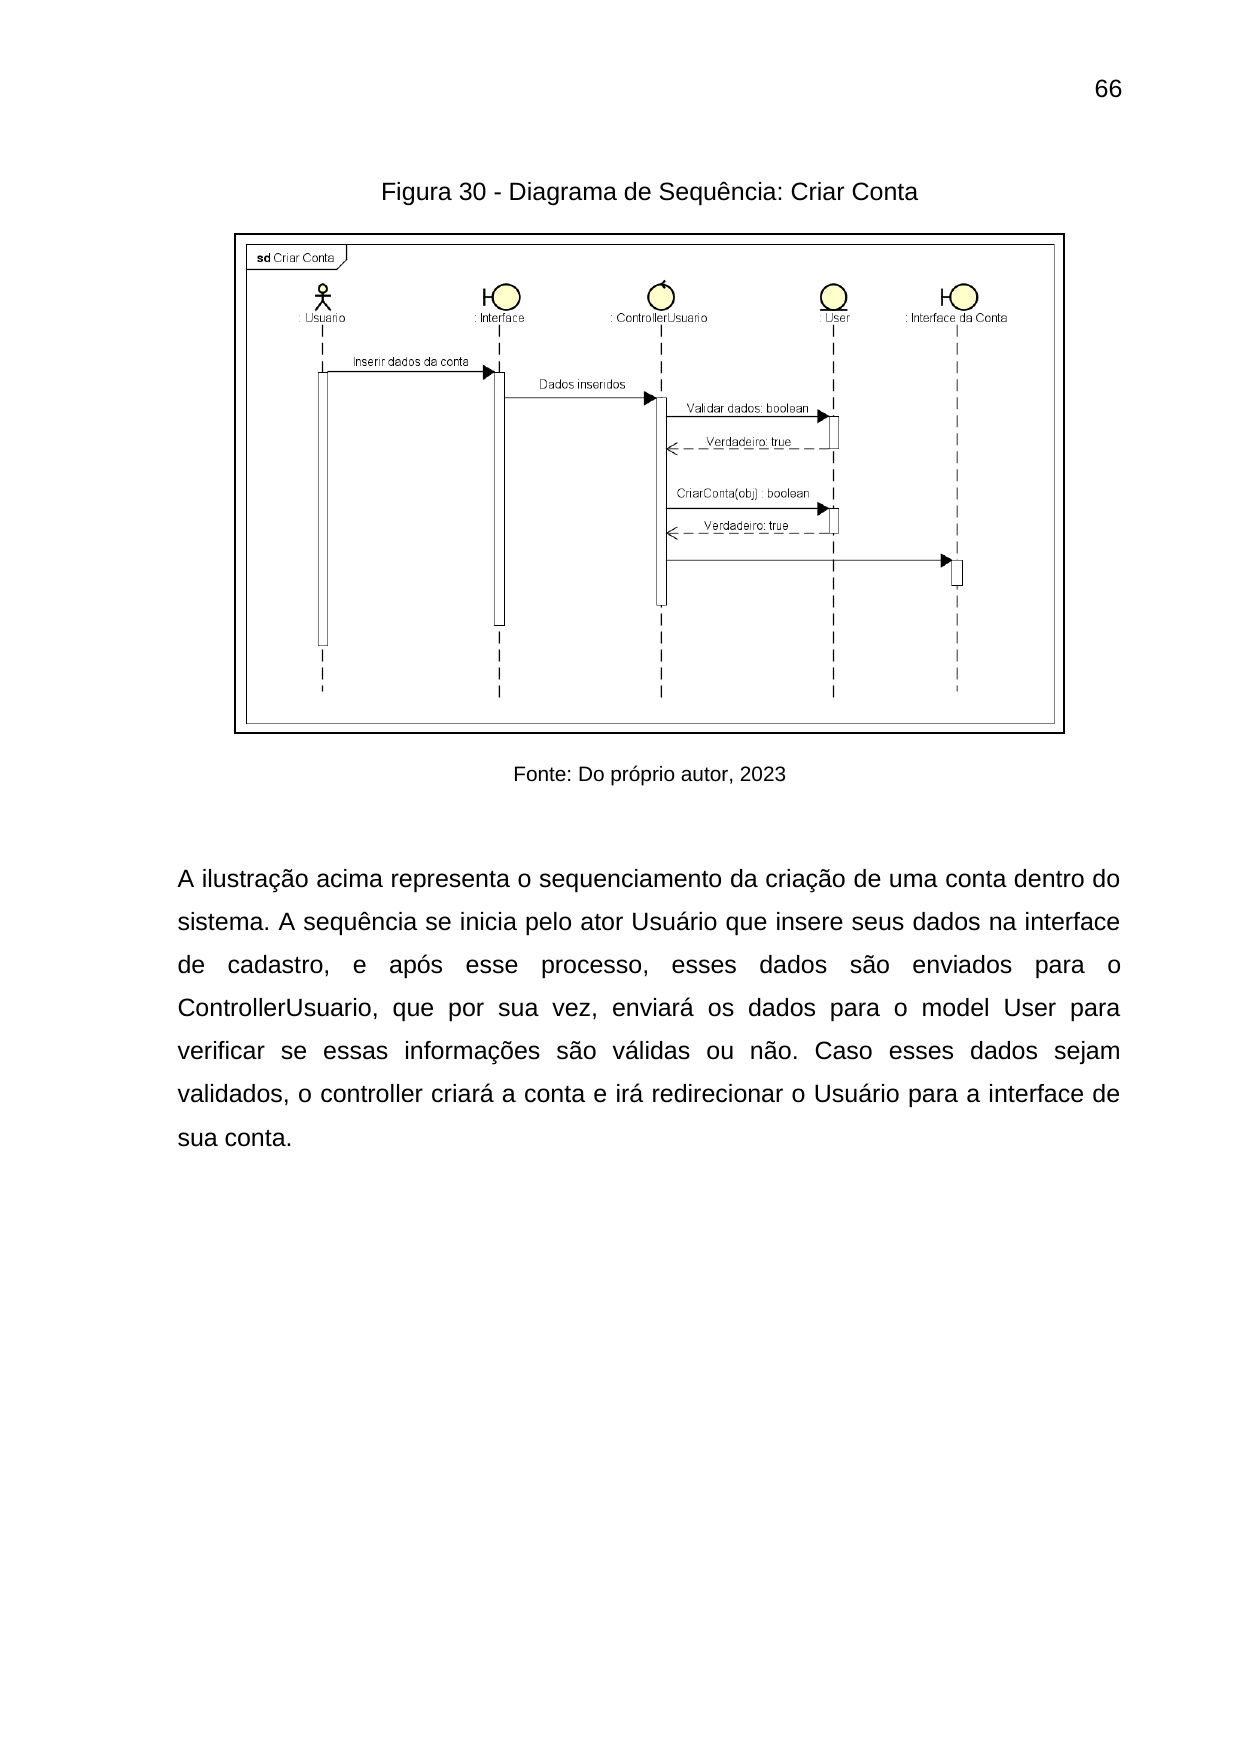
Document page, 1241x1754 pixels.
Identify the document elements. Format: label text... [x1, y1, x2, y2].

picture [236, 235, 1063, 732]
text Figura 30 - Diagrama de Sequência: Criar Conta [177, 177, 1122, 206]
text A ilustração acima representa o sequenciamento da criação de uma conta dentro do sistema. A sequência se inicia pelo ator Usuário que insere seus dados na interface de cadastro, e após esse processo, esses dados são enviados para o ControllerUsuario, que por sua vez, enviará os dados para o model User para verificar se essas informações são válidas ou não. Caso esses dados sejam validados, o controller criará a conta e irá redirecionar o Usuário para a interface de sua conta. [177, 864, 1122, 1151]
text Fonte: Do próprio autor, 2023 [177, 761, 1122, 785]
